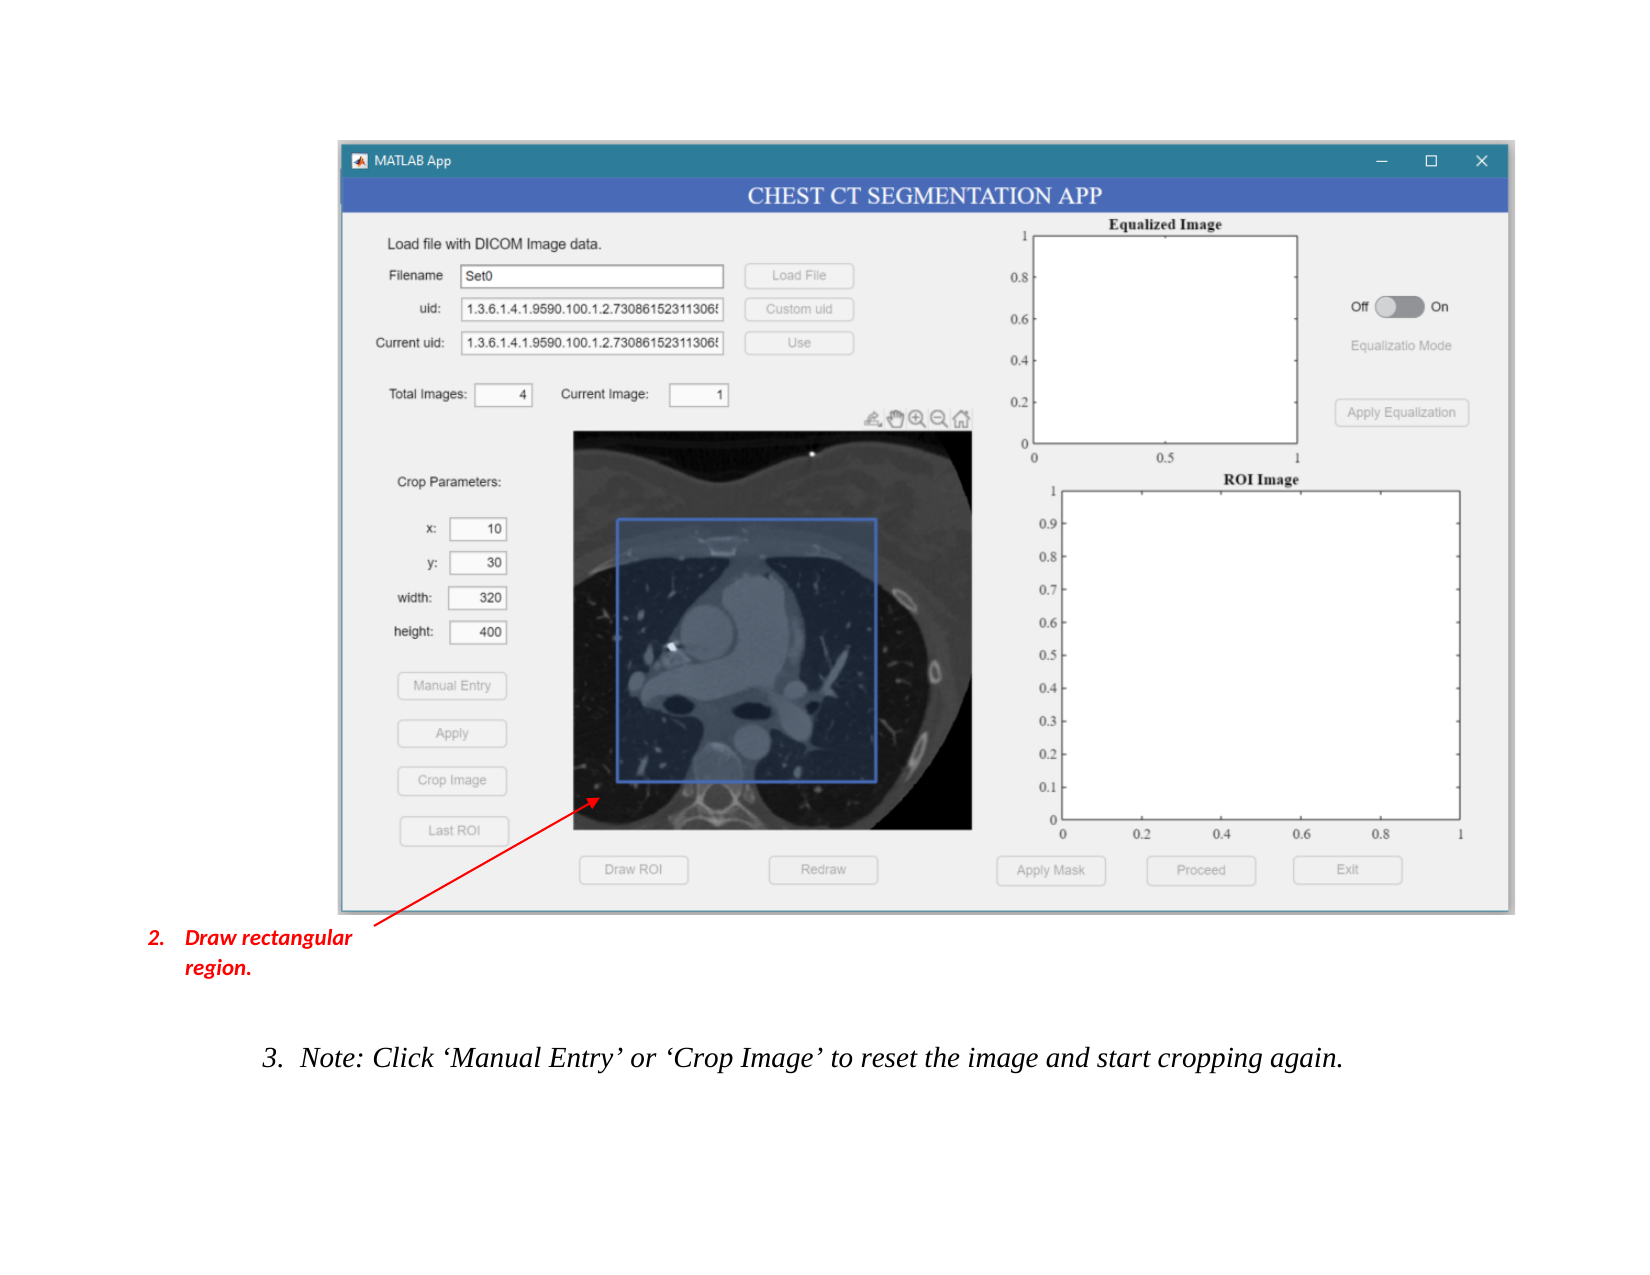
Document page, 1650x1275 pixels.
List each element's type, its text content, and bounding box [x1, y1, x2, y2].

picture [337, 140, 1516, 915]
list Note: Click ‘Manual Entry’ or ‘Crop Image’ to reset the image and start cropping again. [262, 1041, 1500, 1074]
